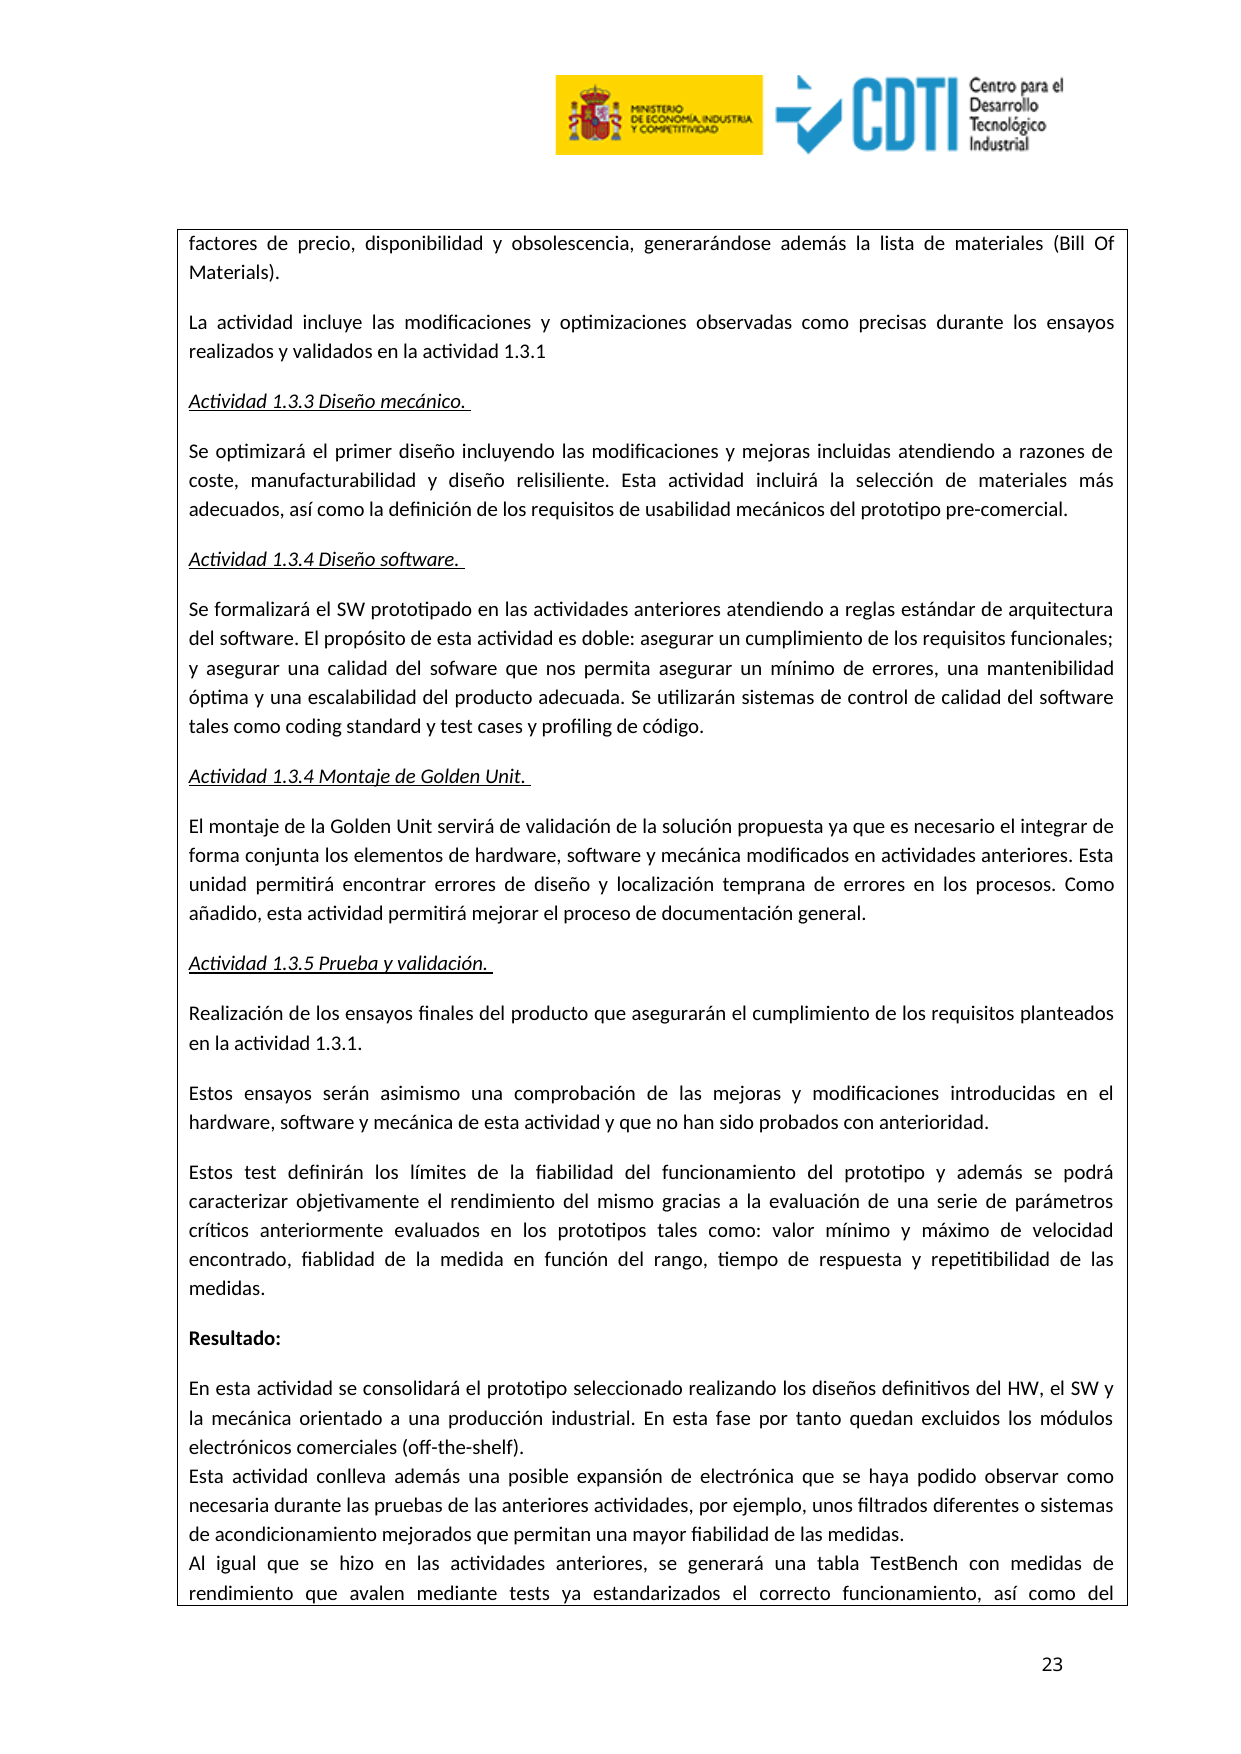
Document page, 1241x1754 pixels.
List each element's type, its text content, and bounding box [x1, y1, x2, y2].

picture [555, 75, 1064, 155]
